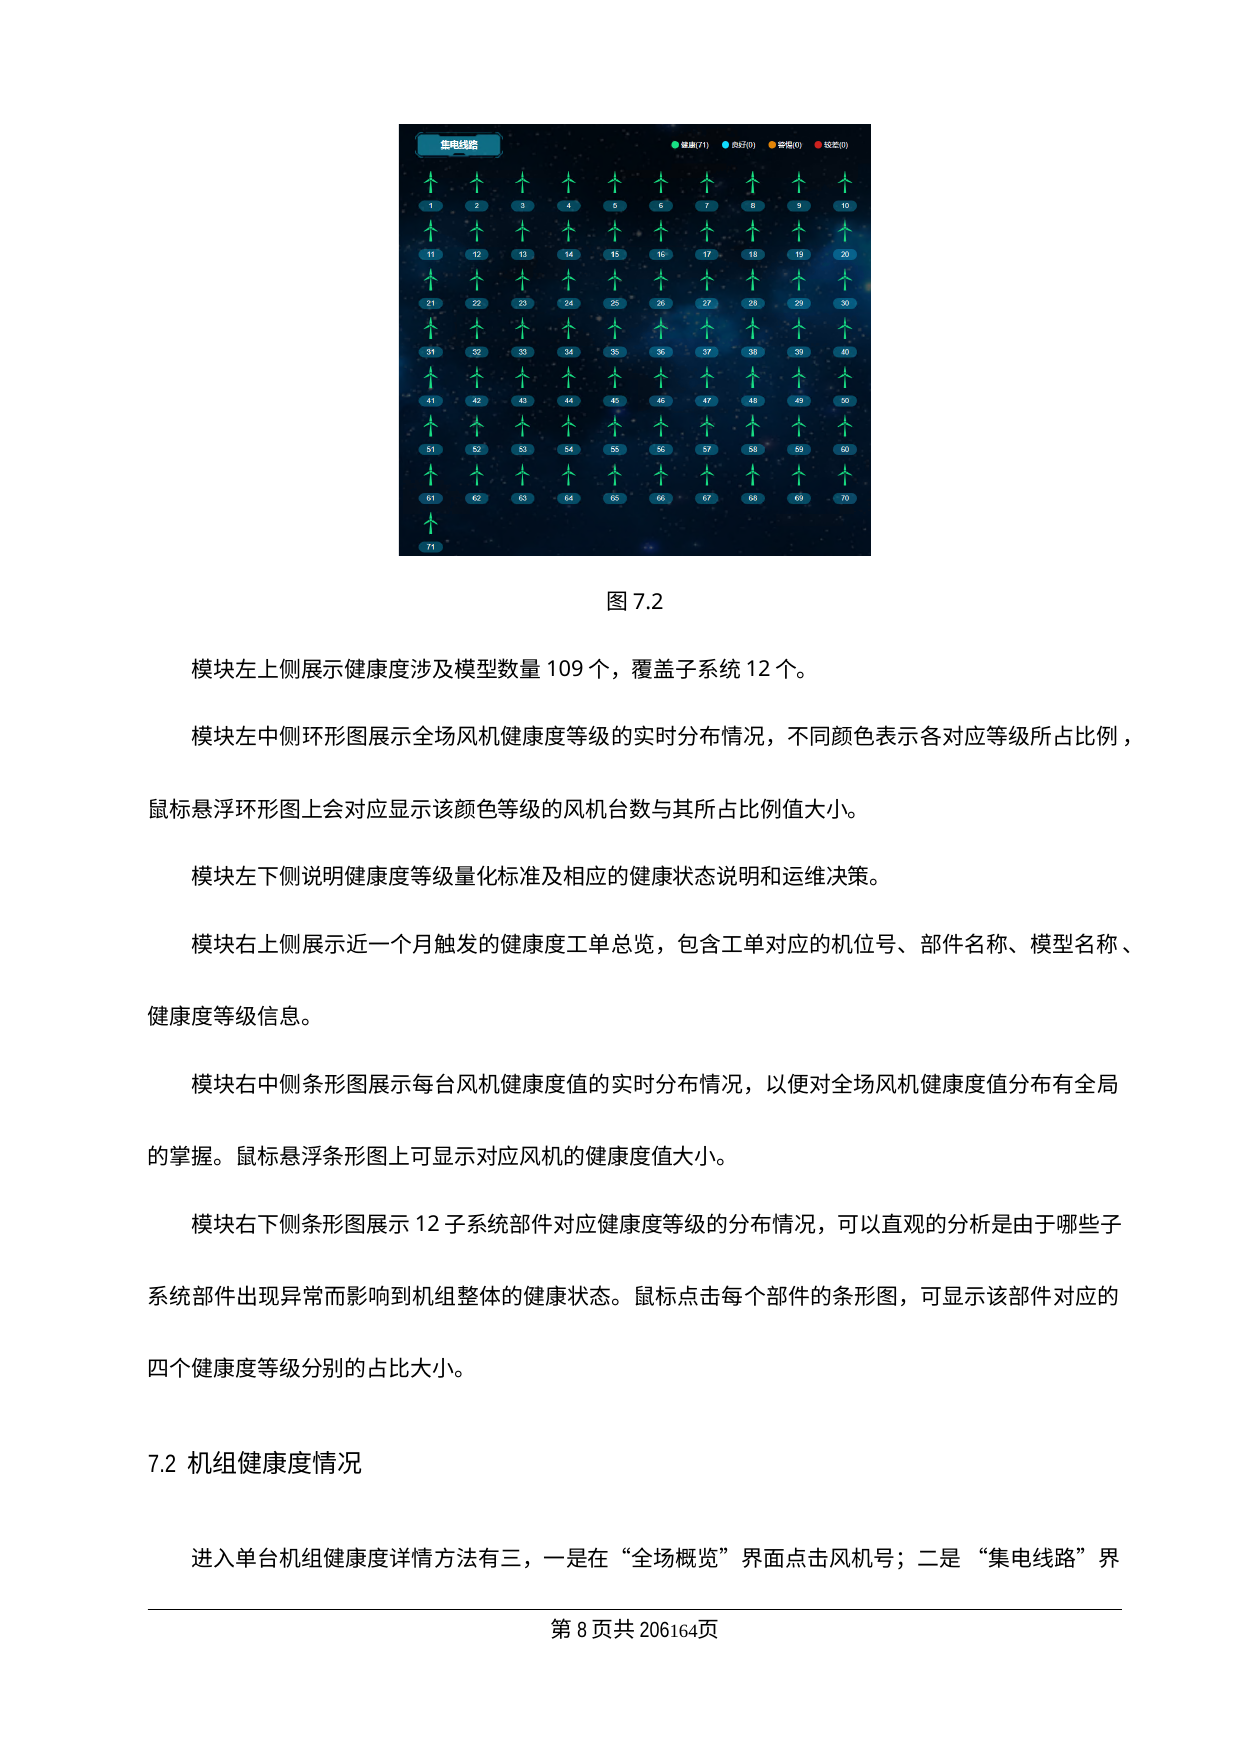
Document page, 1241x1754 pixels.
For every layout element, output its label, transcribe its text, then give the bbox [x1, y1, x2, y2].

picture [398, 124, 871, 556]
text 图7.2 [148, 568, 1122, 631]
text 模块右上侧展示近一个月触发的健康度工单总览，包含工单对应的机位号、部件名称、模型名称、健康度等级信息。 [148, 911, 1122, 1046]
text 模块左上侧展示健康度涉及模型数量109个，覆盖子系统12个。 [148, 636, 1122, 699]
text 模块右中侧条形图展示每台风机健康度值的实时分布情况，以便对全场风机健康度值分布有全局的掌握。鼠标悬浮条形图上可显示对应风机的健康度值大小。 [148, 1051, 1122, 1186]
subtitle 7.2 机组健康度情况 [148, 1430, 1122, 1493]
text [148, 1526, 1122, 1588]
text 模块左中侧环形图展示全场风机健康度等级的实时分布情况，不同颜色表示各对应等级所占比例，鼠标悬浮环形图上会对应显示该颜色等级的风机台数与其所占比例值大小。 [148, 704, 1122, 839]
text 模块左下侧说明健康度等级量化标准及相应的健康状态说明和运维决策。 [148, 843, 1122, 906]
text 模块右下侧条形图展示12子系统部件对应健康度等级的分布情况，可以直观的分析是由于哪些子系统部件出现异常而影响到机组整体的健康状态。鼠标点击每个部件的条形图，可显示该部件对应的四个健康度等级分别的占比大小。 [148, 1191, 1122, 1398]
